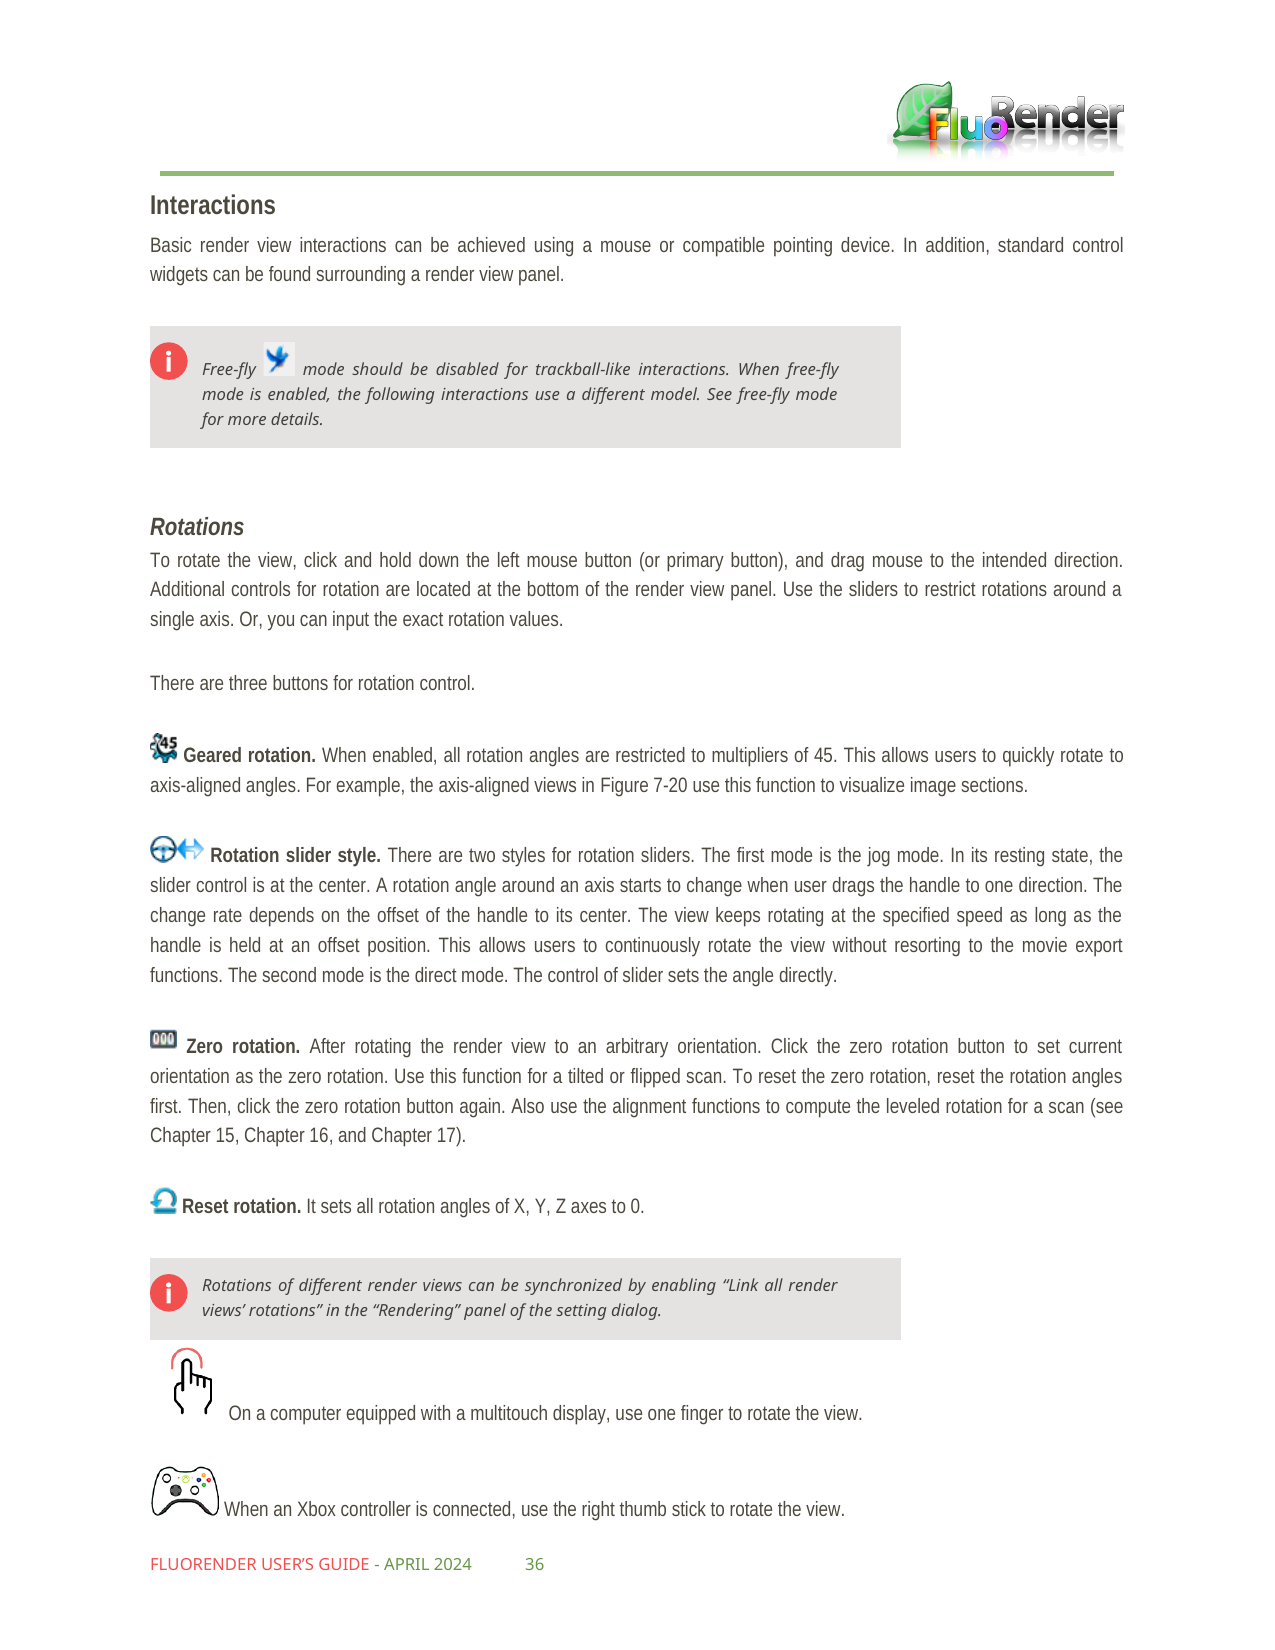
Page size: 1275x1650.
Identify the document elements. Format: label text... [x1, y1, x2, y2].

subtitle Rotations [150, 512, 1125, 540]
picture [150, 1186, 177, 1214]
picture [887, 75, 1125, 165]
text On a computer equipped with a multitouch display, use one finger to rotate the view. [150, 1340, 1125, 1425]
picture [150, 733, 178, 763]
text When an Xbox controller is connected, use the right thumb stick to rotate the view. [150, 1464, 1125, 1521]
picture [150, 1464, 219, 1517]
picture [263, 342, 295, 376]
table_header [150, 326, 202, 448]
text There are three buttons for rotation control. [150, 671, 1125, 694]
subtitle Interactions [150, 189, 1125, 220]
picture [150, 1026, 177, 1054]
text Zero rotation. After rotating the render view to an arbitrary orientation. Click the zero rotation button to set current orientation as the zero rotation. Use this function for a tilted or flipped scan. To reset the zero rotation, reset the rotation angles first. Then, click the zero rotation button again. Also use the alignment functions to compute the leveled rotation for a scan (see Chapter 15, Chapter 16, and Chapter 17). [150, 1026, 1125, 1147]
table_header Free-fly mode should be disabled for trackball-like interactions. When free-fly mode is enabled, the following interactions use a different model. See free-fly mode for more details. [202, 326, 901, 448]
text To rotate the view, click and hold down the left mouse button (or primary button), and drag mouse to the intended direction. Additional controls for rotation are located at the bottom of the render view panel. Use the sliders to restrict rotations around a single axis. Or, you can input the exact rotation values. [150, 547, 1125, 631]
picture [150, 1340, 229, 1421]
text Basic render view interactions can be achieved using a mouse or compatible pointing device. In addition, standard control widgets can be found surrounding a render view panel. [150, 232, 1125, 286]
table_header Rotations of different render views can be synchronized by enabling “Link all render views’ rotations” in the “Rendering” panel of the setting dialog. [202, 1258, 901, 1340]
text Reset rotation. It sets all rotation angles of X, Y, Z axes to 0. [150, 1187, 1125, 1218]
text Rotation slider style. There are two styles for rotation sliders. The first mode is the jog mode. In its resting state, the slider control is at the center. A rotation angle around an axis starts to change when user drags the handle to one direction. The change rate depends on the offset of the handle to its center. The view keeps rotating at the specified speed as long as the handle is held at an offset position. This allows users to continuously rotate the view without resorting to the movie export functions. The second mode is the direct mode. The control of slider sets the angle directly. [150, 836, 1125, 987]
picture [150, 836, 204, 863]
table_header [150, 1258, 202, 1340]
